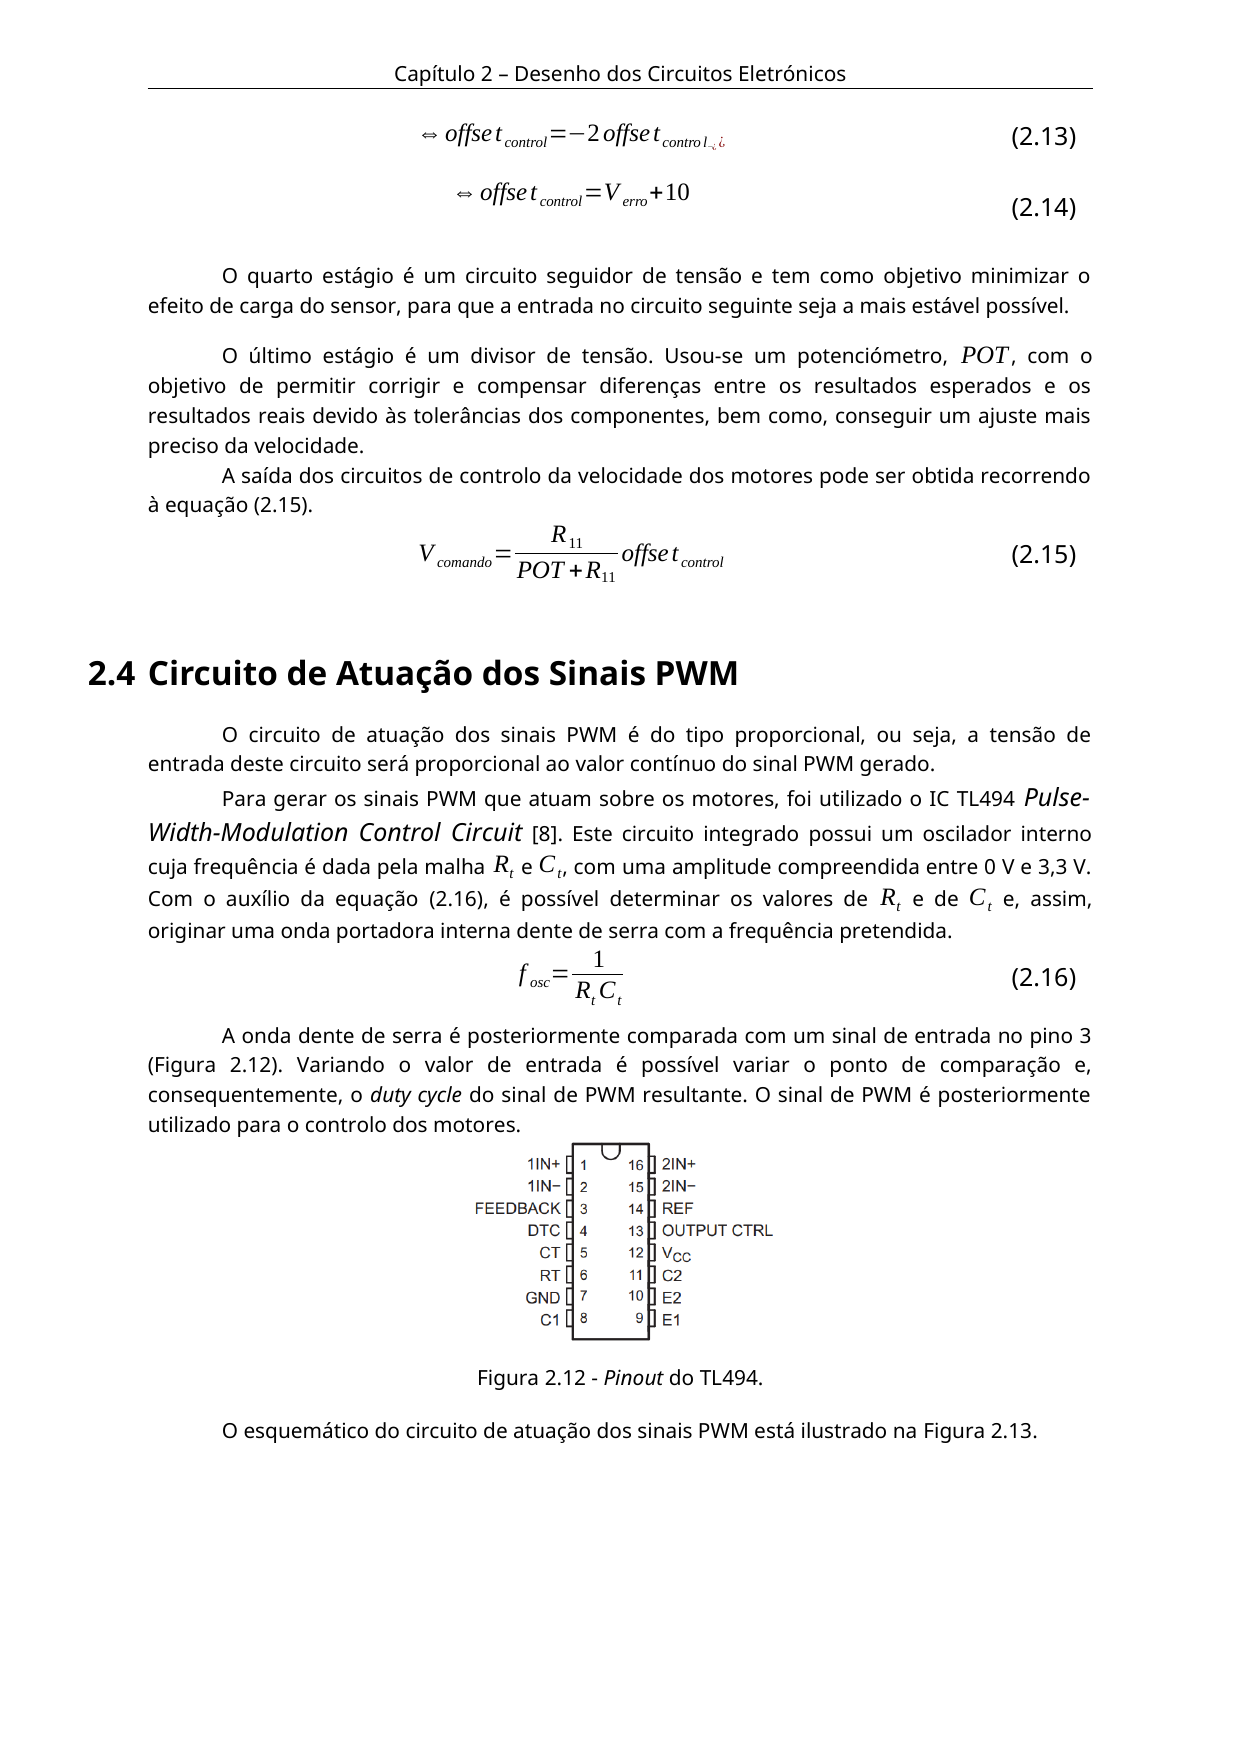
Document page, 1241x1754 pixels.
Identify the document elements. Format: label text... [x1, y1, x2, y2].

table_cell [148, 165, 995, 236]
text A saída dos circuitos de controlo da velocidade dos motores pode ser obtida recorrendo à equação (2.15). [148, 461, 1092, 519]
table_header [148, 520, 995, 599]
text Para gerar os sinais PWM que atuam sobre os motores, foi utilizado o IC TL494 Pulse-Width-Modulation Control Circuit . Este circuito integrado possui um oscilador interno cuja frequência é dada pela malha e , com uma amplitude compreendida entre 0 V e 3,3 V. Com o auxílio da equação (2.16), é possível determinar os valores de e de e, assim, originar uma onda portadora interna dente de serra com a frequência pretendida. [148, 779, 1092, 944]
text Figura 2.9 - Pinout do TL494. [148, 1363, 1092, 1391]
text O quarto estágio é um circuito seguidor de tensão e tem como objetivo minimizar o efeito de carga do sensor, para que a entrada no circuito seguinte seja a mais estável possível. [148, 261, 1092, 319]
table_cell [148, 118, 995, 165]
table_header (2.16) [995, 946, 1092, 1021]
picture [442, 1140, 799, 1351]
table_cell (2.14) [995, 165, 1092, 236]
text O circuito de atuação dos sinais PWM é do tipo proporcional, ou seja, a tensão de entrada deste circuito será proporcional ao valor contínuo do sinal PWM gerado. [148, 720, 1092, 778]
text O último estágio é um divisor de tensão. Usou-se um potenciómetro, , com o objetivo de permitir corrigir e compensar diferenças entre os resultados esperados e os resultados reais devido às tolerâncias dos componentes, bem como, conseguir um ajuste mais preciso da velocidade. [148, 342, 1092, 459]
subtitle Circuito de Atuação dos Sinais PWM [88, 649, 1092, 695]
table_header (2.15) [995, 520, 1092, 599]
table_header [148, 946, 995, 1021]
table_cell (2.13) [995, 118, 1092, 165]
